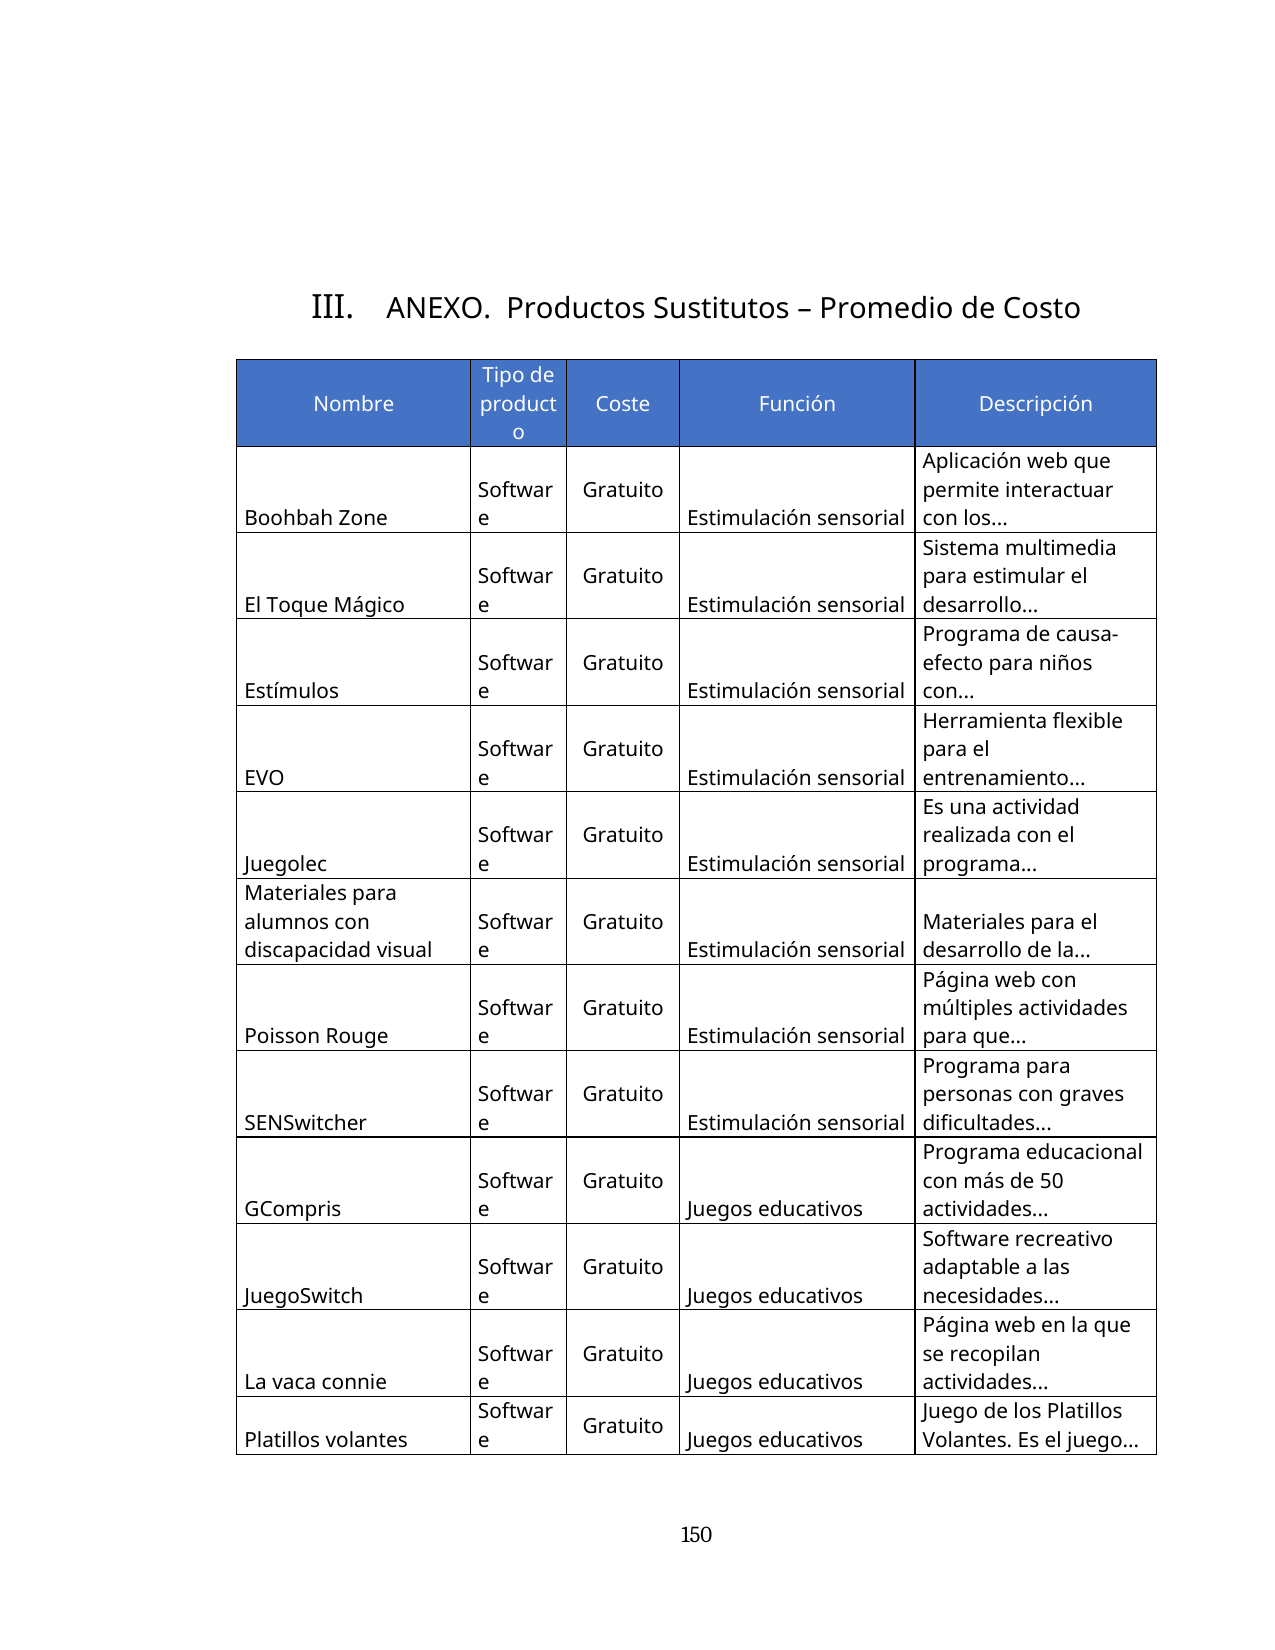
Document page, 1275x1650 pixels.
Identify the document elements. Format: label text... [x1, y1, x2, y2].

table_header Función [680, 360, 914, 446]
table_cell Aplicación web que permite interactuar con los... [916, 447, 1156, 532]
table_cell Programa de causa-efecto para niños con... [916, 619, 1156, 705]
list ANEXO. Productos Sustitutos – Promedio de Costo [311, 283, 1157, 328]
table_cell JuegoSwitch [237, 1224, 470, 1309]
table_cell El Toque Mágico [237, 533, 470, 618]
table_cell Estimulación sensorial [680, 965, 914, 1050]
table_cell Página web con múltiples actividades para que... [916, 965, 1156, 1050]
table_cell Platillos volantes [237, 1397, 470, 1453]
table_cell Juegos educativos [680, 1224, 914, 1309]
table_cell Software [471, 1138, 566, 1223]
table_cell Estimulación sensorial [680, 879, 914, 964]
table_cell Gratuito [567, 965, 679, 1050]
table_cell Programa educacional con más de 50 actividades... [916, 1138, 1156, 1223]
table_cell Software recreativo adaptable a las necesidades... [916, 1224, 1156, 1309]
table_cell GCompris [237, 1138, 470, 1223]
table_cell Estimulación sensorial [680, 619, 914, 705]
table_cell Software [471, 1397, 566, 1453]
table_cell Juegos educativos [680, 1397, 914, 1453]
table_cell Estímulos [237, 619, 470, 705]
table_cell Software [471, 965, 566, 1050]
table_cell Sistema multimedia para estimular el desarrollo... [916, 533, 1156, 618]
table_cell Estimulación sensorial [680, 792, 914, 877]
table_cell Estimulación sensorial [680, 447, 914, 532]
table_cell Herramienta flexible para el entrenamiento... [916, 706, 1156, 791]
table_cell Software [471, 879, 566, 964]
table_cell Software [471, 706, 566, 791]
table_cell Materiales para el desarrollo de la... [916, 879, 1156, 964]
table_cell Es una actividad realizada con el programa... [916, 792, 1156, 877]
table_cell Juegos educativos [680, 1310, 914, 1396]
table_cell Materiales para alumnos con discapacidad visual [237, 879, 470, 964]
table_cell Software [471, 533, 566, 618]
table_cell Gratuito [567, 1138, 679, 1223]
table_cell Software [471, 1051, 566, 1136]
table_cell Gratuito [567, 447, 679, 532]
table_cell Gratuito [567, 1224, 679, 1309]
table_cell Gratuito [567, 1397, 679, 1453]
table_cell Estimulación sensorial [680, 533, 914, 618]
table_cell Software [471, 792, 566, 877]
table_cell Gratuito [567, 1051, 679, 1136]
table_cell Juegos educativos [680, 1138, 914, 1223]
table_header Tipo de producto [471, 360, 566, 446]
table_cell Software [471, 1224, 566, 1309]
table_cell Juegolec [237, 792, 470, 877]
table_cell Poisson Rouge [237, 965, 470, 1050]
table_cell Estimulación sensorial [680, 706, 914, 791]
table_cell Gratuito [567, 792, 679, 877]
table_header Nombre [237, 360, 470, 446]
table_cell Gratuito [567, 1310, 679, 1396]
table_cell La vaca connie [237, 1310, 470, 1396]
table_cell Gratuito [567, 706, 679, 791]
table_cell Software [471, 1310, 566, 1396]
table_cell Software [471, 619, 566, 705]
table_cell Programa para personas con graves dificultades... [916, 1051, 1156, 1136]
table_cell Página web en la que se recopilan actividades... [916, 1310, 1156, 1396]
table_cell Gratuito [567, 619, 679, 705]
table_cell Gratuito [567, 879, 679, 964]
table_cell Juego de los Platillos Volantes. Es el juego... [916, 1397, 1156, 1453]
table_cell EVO [237, 706, 470, 791]
table_header Coste [567, 360, 679, 446]
table_cell Software [471, 447, 566, 532]
table_cell Boohbah Zone [237, 447, 470, 532]
table_cell Gratuito [567, 533, 679, 618]
table_cell SENSwitcher [237, 1051, 470, 1136]
table_cell Estimulación sensorial [680, 1051, 914, 1136]
table_header Descripción [916, 360, 1156, 446]
